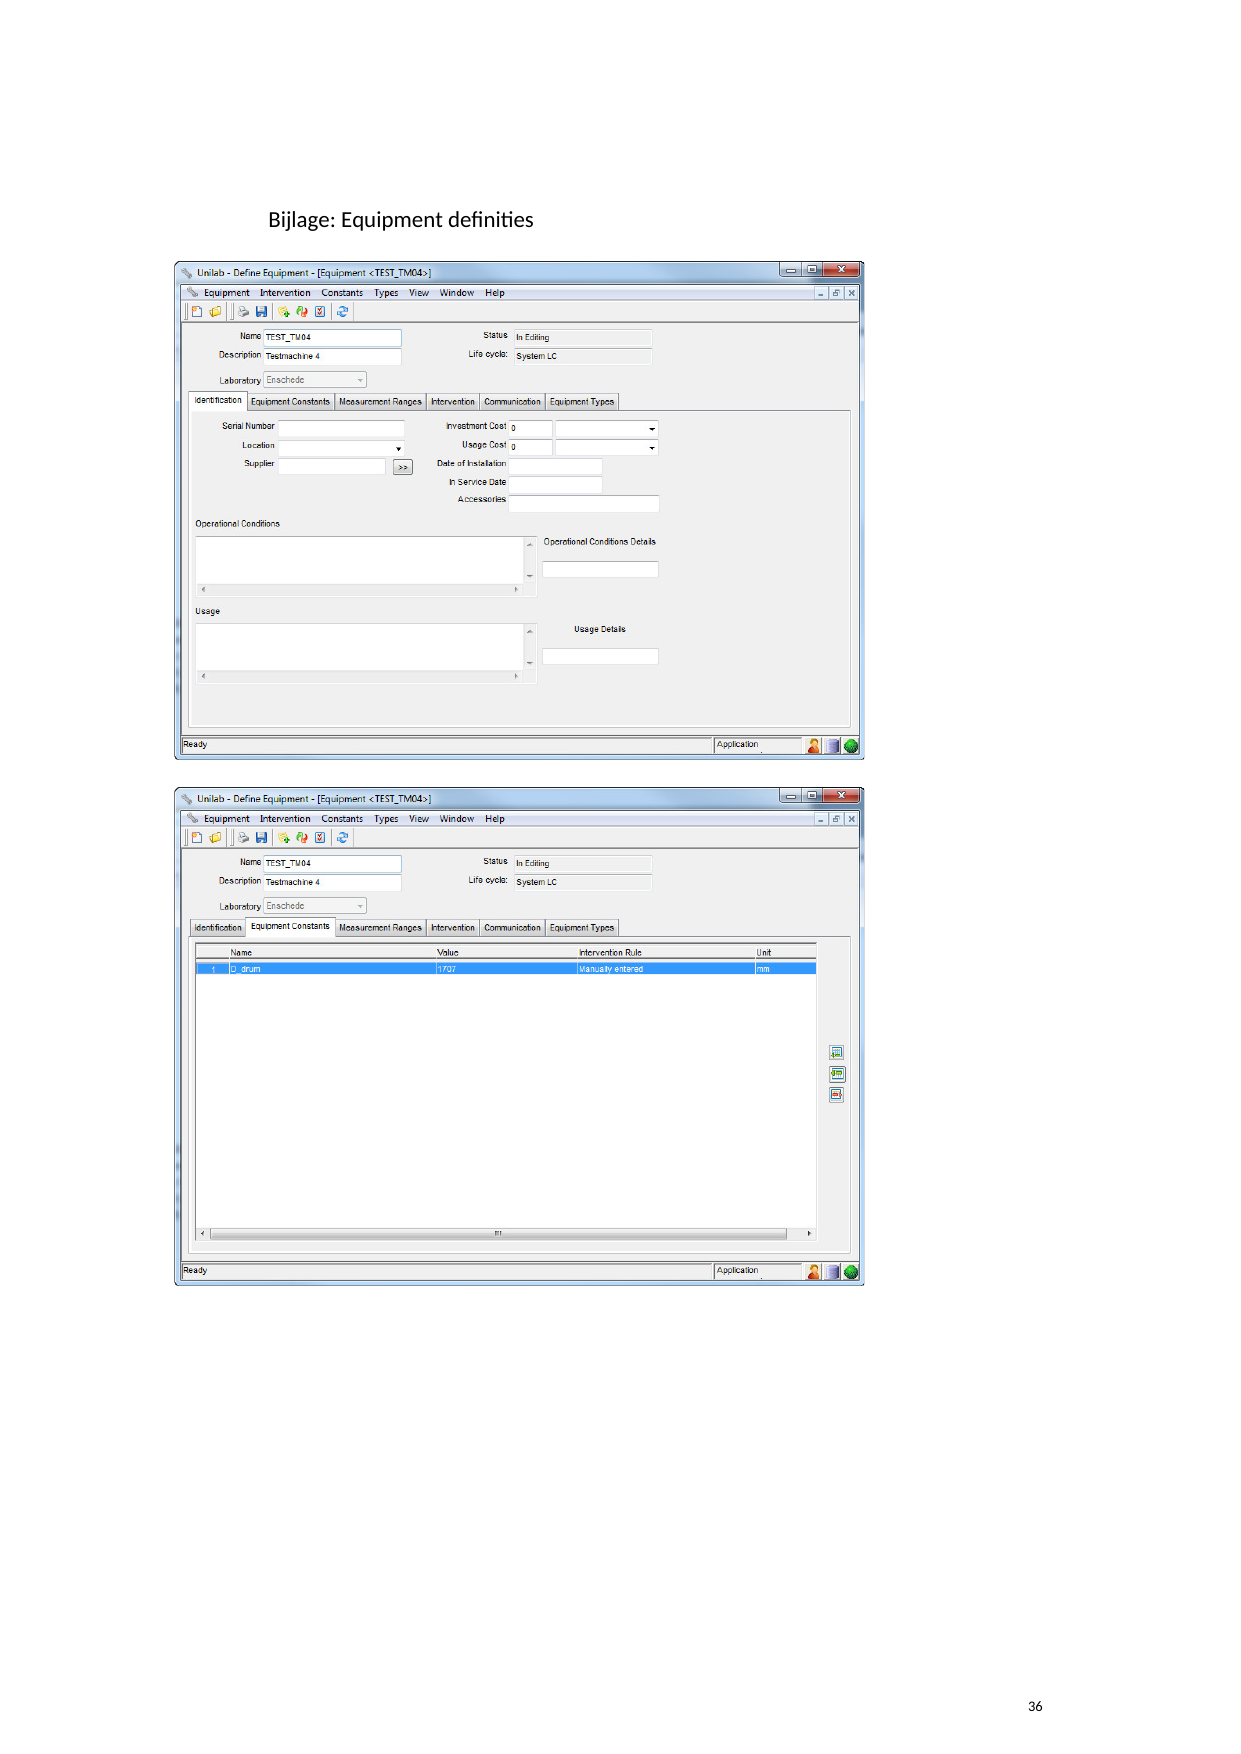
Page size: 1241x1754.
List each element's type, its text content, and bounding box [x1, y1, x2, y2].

list Bijlage: Equipment definities [268, 205, 1137, 233]
picture [174, 787, 865, 1286]
picture [174, 261, 865, 760]
